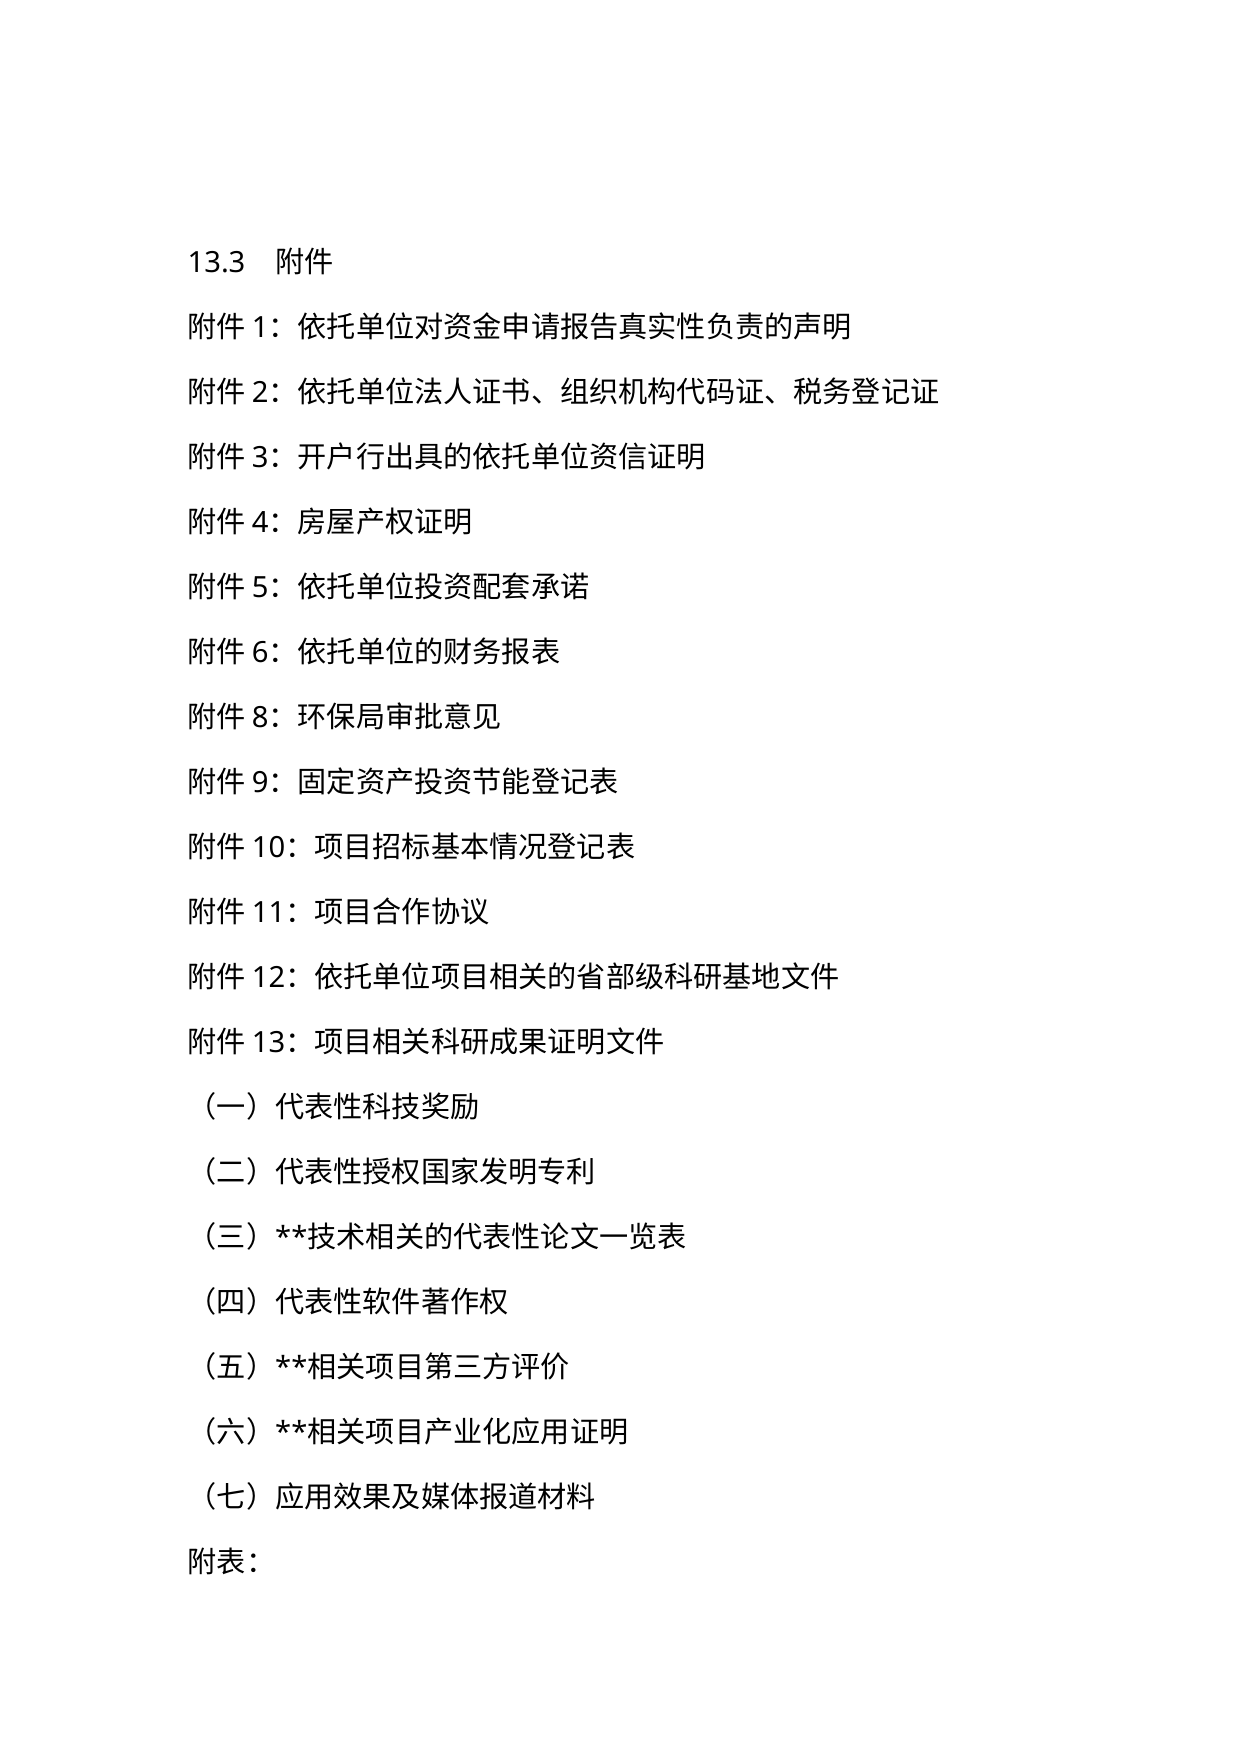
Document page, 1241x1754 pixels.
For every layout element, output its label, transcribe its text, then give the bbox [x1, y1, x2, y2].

text 附件10：项目招标基本情况登记表 [187, 812, 1053, 877]
text （一）代表性科技奖励 [187, 1072, 1053, 1137]
text 附件13：项目相关科研成果证明文件 [187, 1007, 1053, 1072]
text 附表： [187, 1527, 1053, 1592]
text （四）代表性软件著作权 [187, 1267, 1053, 1332]
text （二）代表性授权国家发明专利 [187, 1137, 1053, 1202]
text 附件5：依托单位投资配套承诺 [187, 552, 1053, 617]
text 附件4：房屋产权证明 [187, 487, 1053, 552]
text 附件6：依托单位的财务报表 [187, 617, 1053, 682]
text 附件8：环保局审批意见 [187, 682, 1053, 747]
text （三）**技术相关的代表性论文一览表 [187, 1202, 1053, 1267]
text 附件12：依托单位项目相关的省部级科研基地文件 [187, 942, 1053, 1007]
text 附件11：项目合作协议 [187, 877, 1053, 942]
text 13.3 附件 [187, 227, 1053, 292]
text 附件9：固定资产投资节能登记表 [187, 747, 1053, 812]
text 附件1：依托单位对资金申请报告真实性负责的声明 [187, 292, 1053, 357]
text （七）应用效果及媒体报道材料 [187, 1462, 1053, 1527]
text 附件2：依托单位法人证书、组织机构代码证、税务登记证 [187, 357, 1053, 422]
text （五）**相关项目第三方评价 [187, 1332, 1053, 1397]
text 附件3：开户行出具的依托单位资信证明 [187, 422, 1053, 487]
text （六）**相关项目产业化应用证明 [187, 1397, 1053, 1462]
